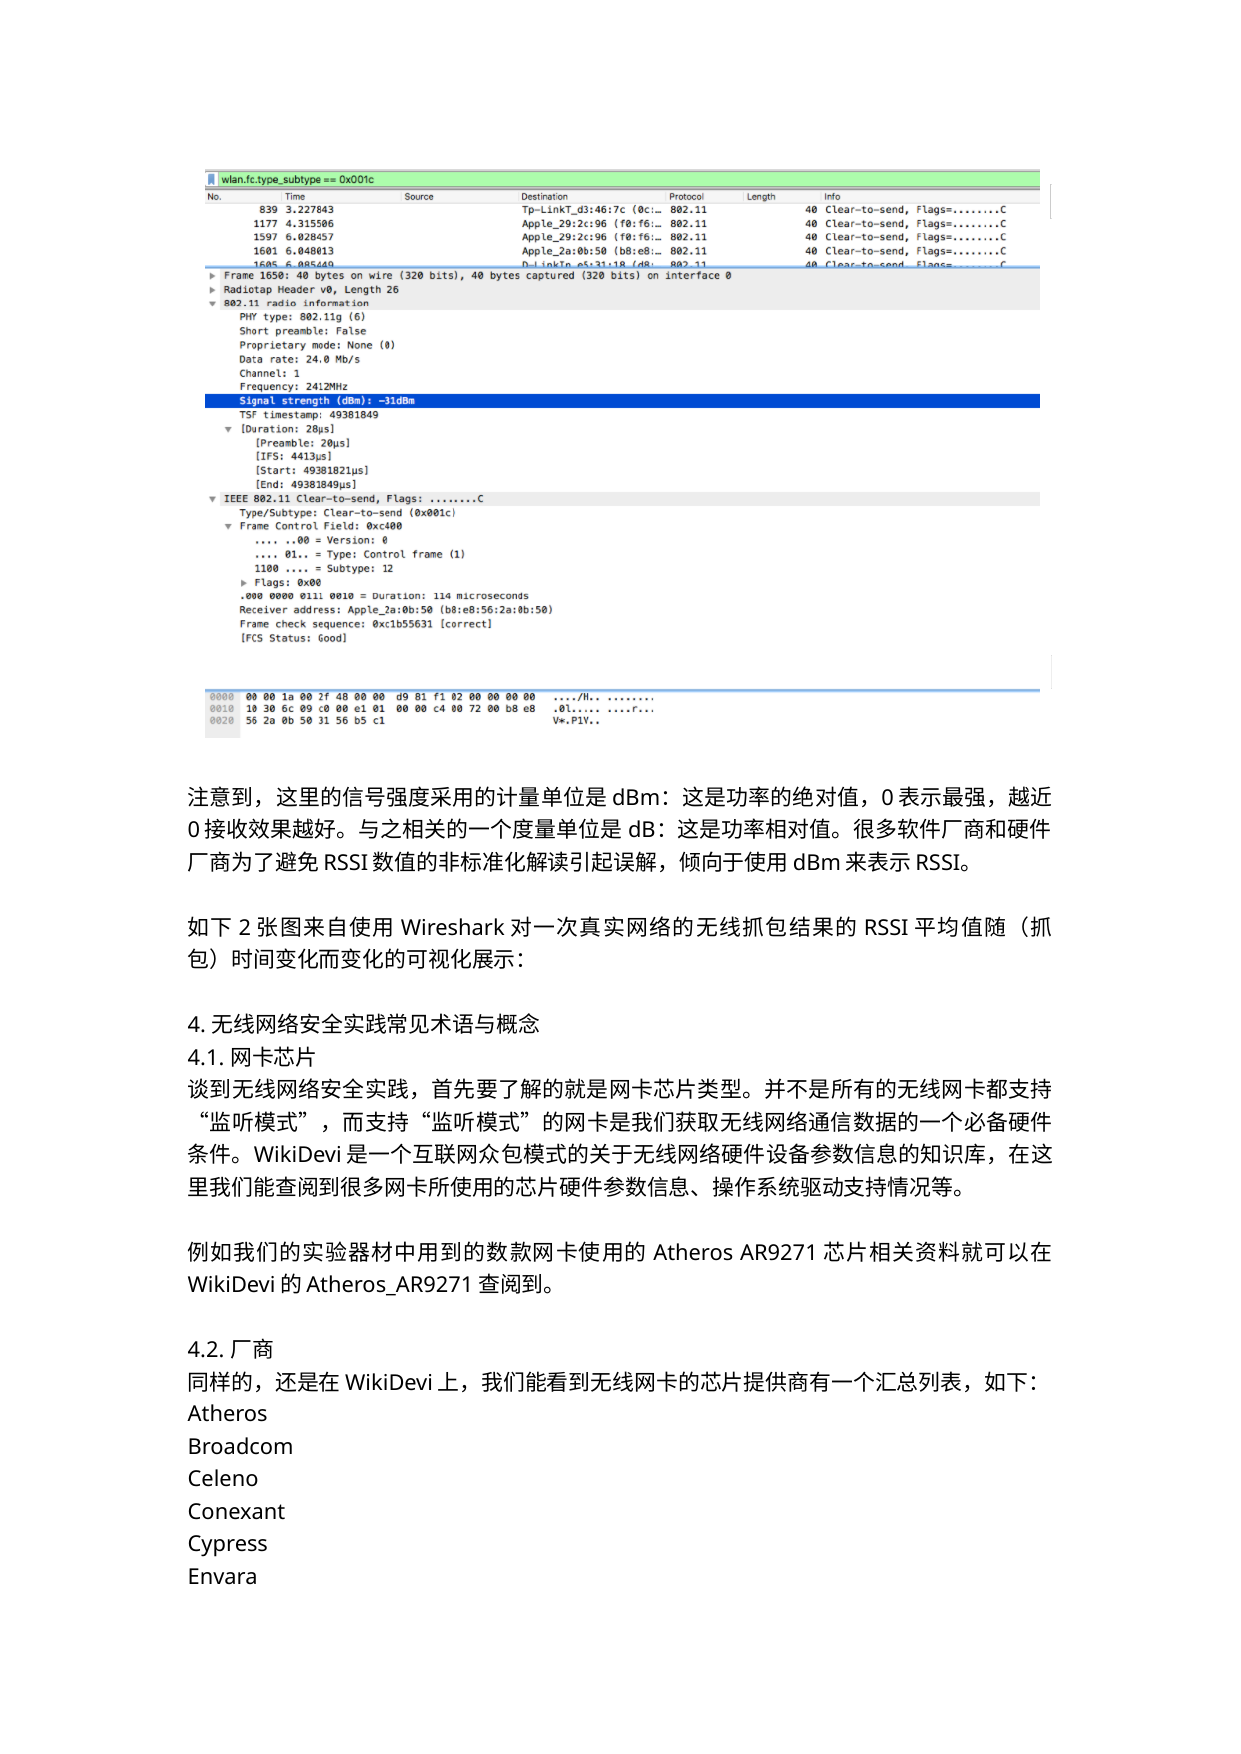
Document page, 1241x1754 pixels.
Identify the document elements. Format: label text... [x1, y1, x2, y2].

text 如下2张图来自使用Wireshark对一次真实网络的无线抓包结果的RSSI平均值随（抓包）时间变化而变化的可视化展示： [187, 909, 1053, 974]
text Conexant [187, 1494, 1053, 1527]
text Cypress [187, 1527, 1053, 1559]
text 谈到无线网络安全实践，首先要了解的就是网卡芯片类型。并不是所有的无线网卡都支持“监听模式”，而支持“监听模式”的网卡是我们获取无线网络通信数据的一个必备硬件条件。WikiDevi是一个互联网众包模式的关于无线网络硬件设备参数信息的知识库，在这里我们能查阅到很多网卡所使用的芯片硬件参数信息、操作系统驱动支持情况等。 [187, 1072, 1053, 1202]
text Atheros [187, 1397, 1053, 1429]
text 4.2. 厂商 [187, 1332, 1053, 1364]
text 注意到，这里的信号强度采用的计量单位是dBm：这是功率的绝对值，0表示最强，越近0接收效果越好。与之相关的一个度量单位是dB：这是功率相对值。很多软件厂商和硬件厂商为了避免RSSI数值的非标准化解读引起误解，倾向于使用dBm来表示RSSI。 [187, 779, 1053, 877]
text 同样的，还是在WikiDevi上，我们能看到无线网卡的芯片提供商有一个汇总列表，如下： [187, 1364, 1053, 1397]
text 4.1. 网卡芯片 [187, 1039, 1053, 1072]
text Envara [187, 1559, 1053, 1592]
text Broadcom [187, 1429, 1053, 1462]
text 例如我们的实验器材中用到的数款网卡使用的Atheros AR9271芯片相关资料就可以在WikiDevi的Atheros_AR9271查阅到。 [187, 1234, 1053, 1299]
text 4. 无线网络安全实践常见术语与概念 [187, 1007, 1053, 1039]
picture [187, 162, 1052, 738]
text Celeno [187, 1462, 1053, 1494]
